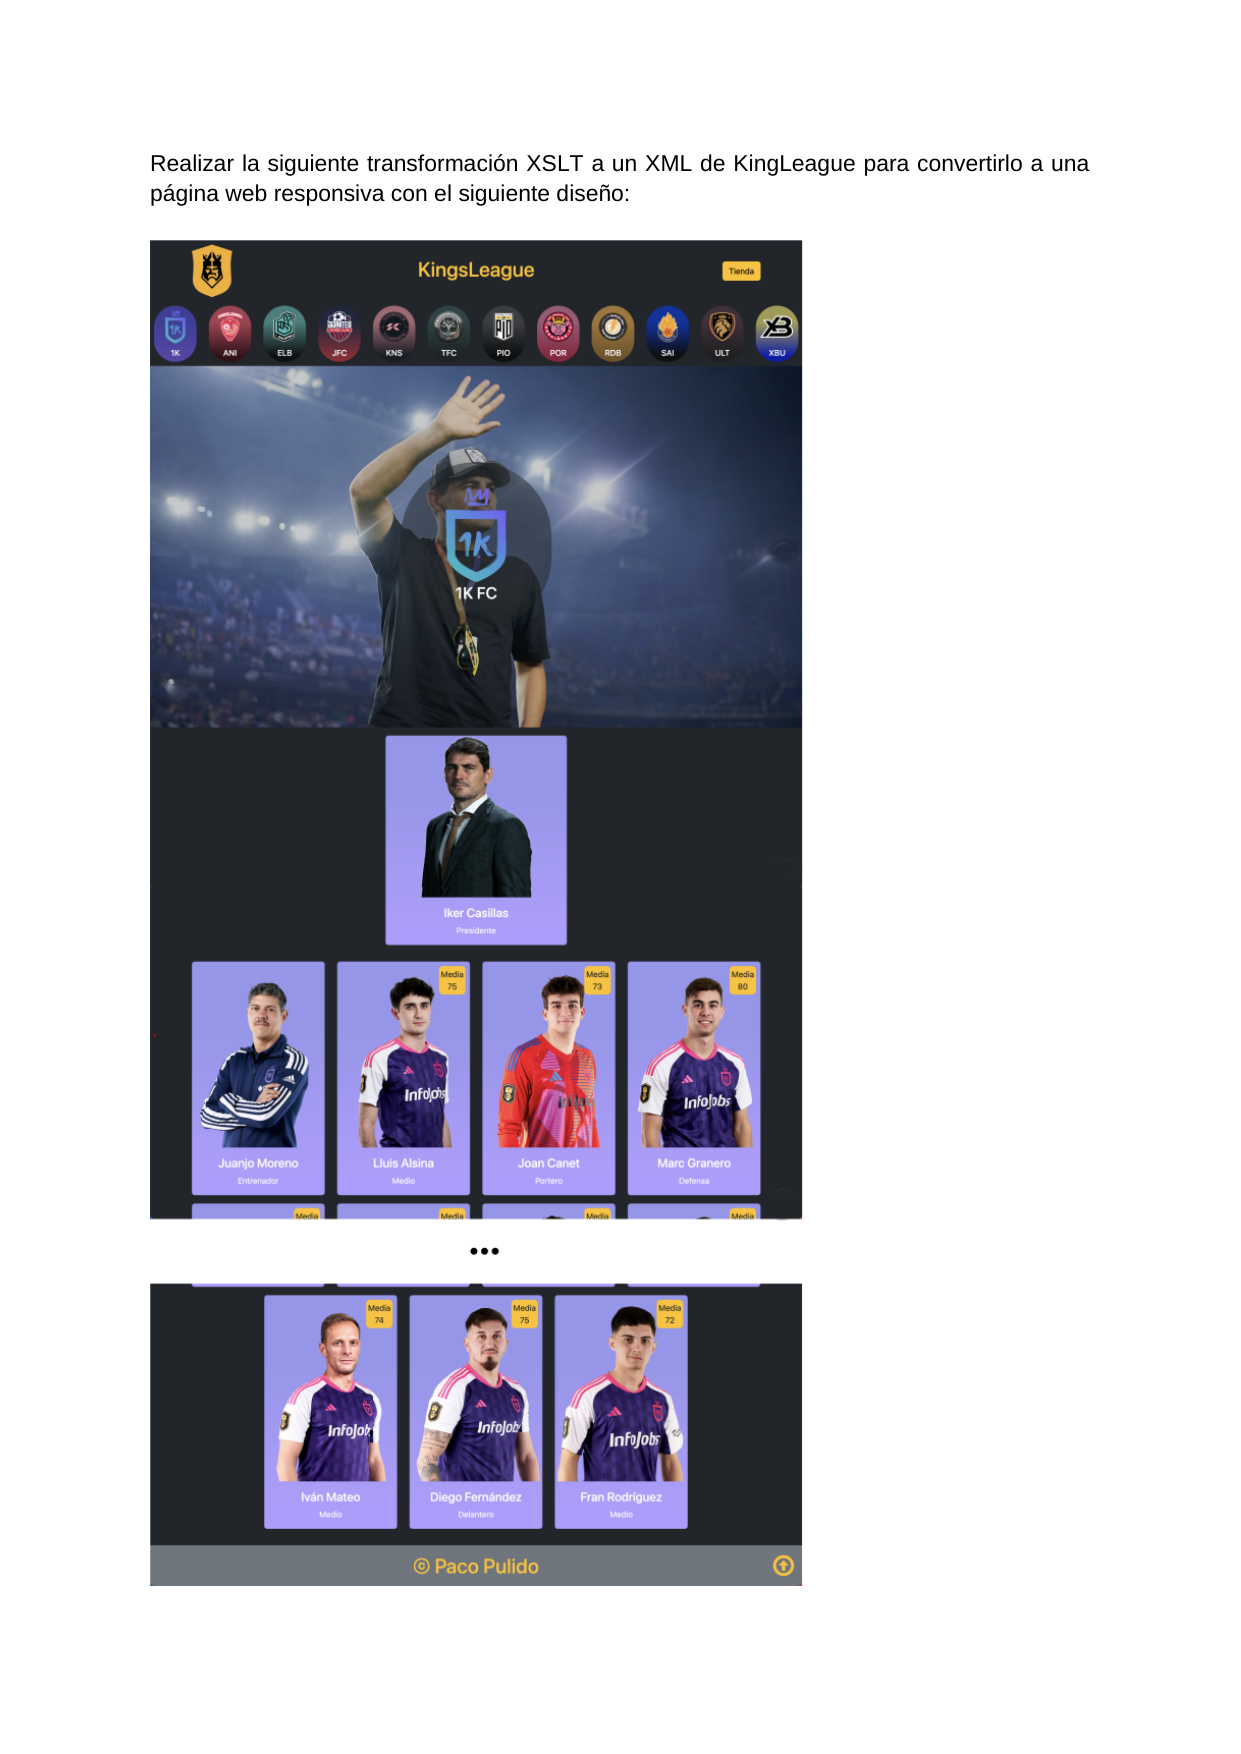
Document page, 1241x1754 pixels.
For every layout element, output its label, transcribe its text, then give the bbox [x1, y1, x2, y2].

picture [150, 240, 803, 1586]
text Realizar la siguiente transformación XSLT a un XML de KingLeague para convertirlo a una página web responsiva con el siguiente diseño: [150, 150, 1090, 207]
